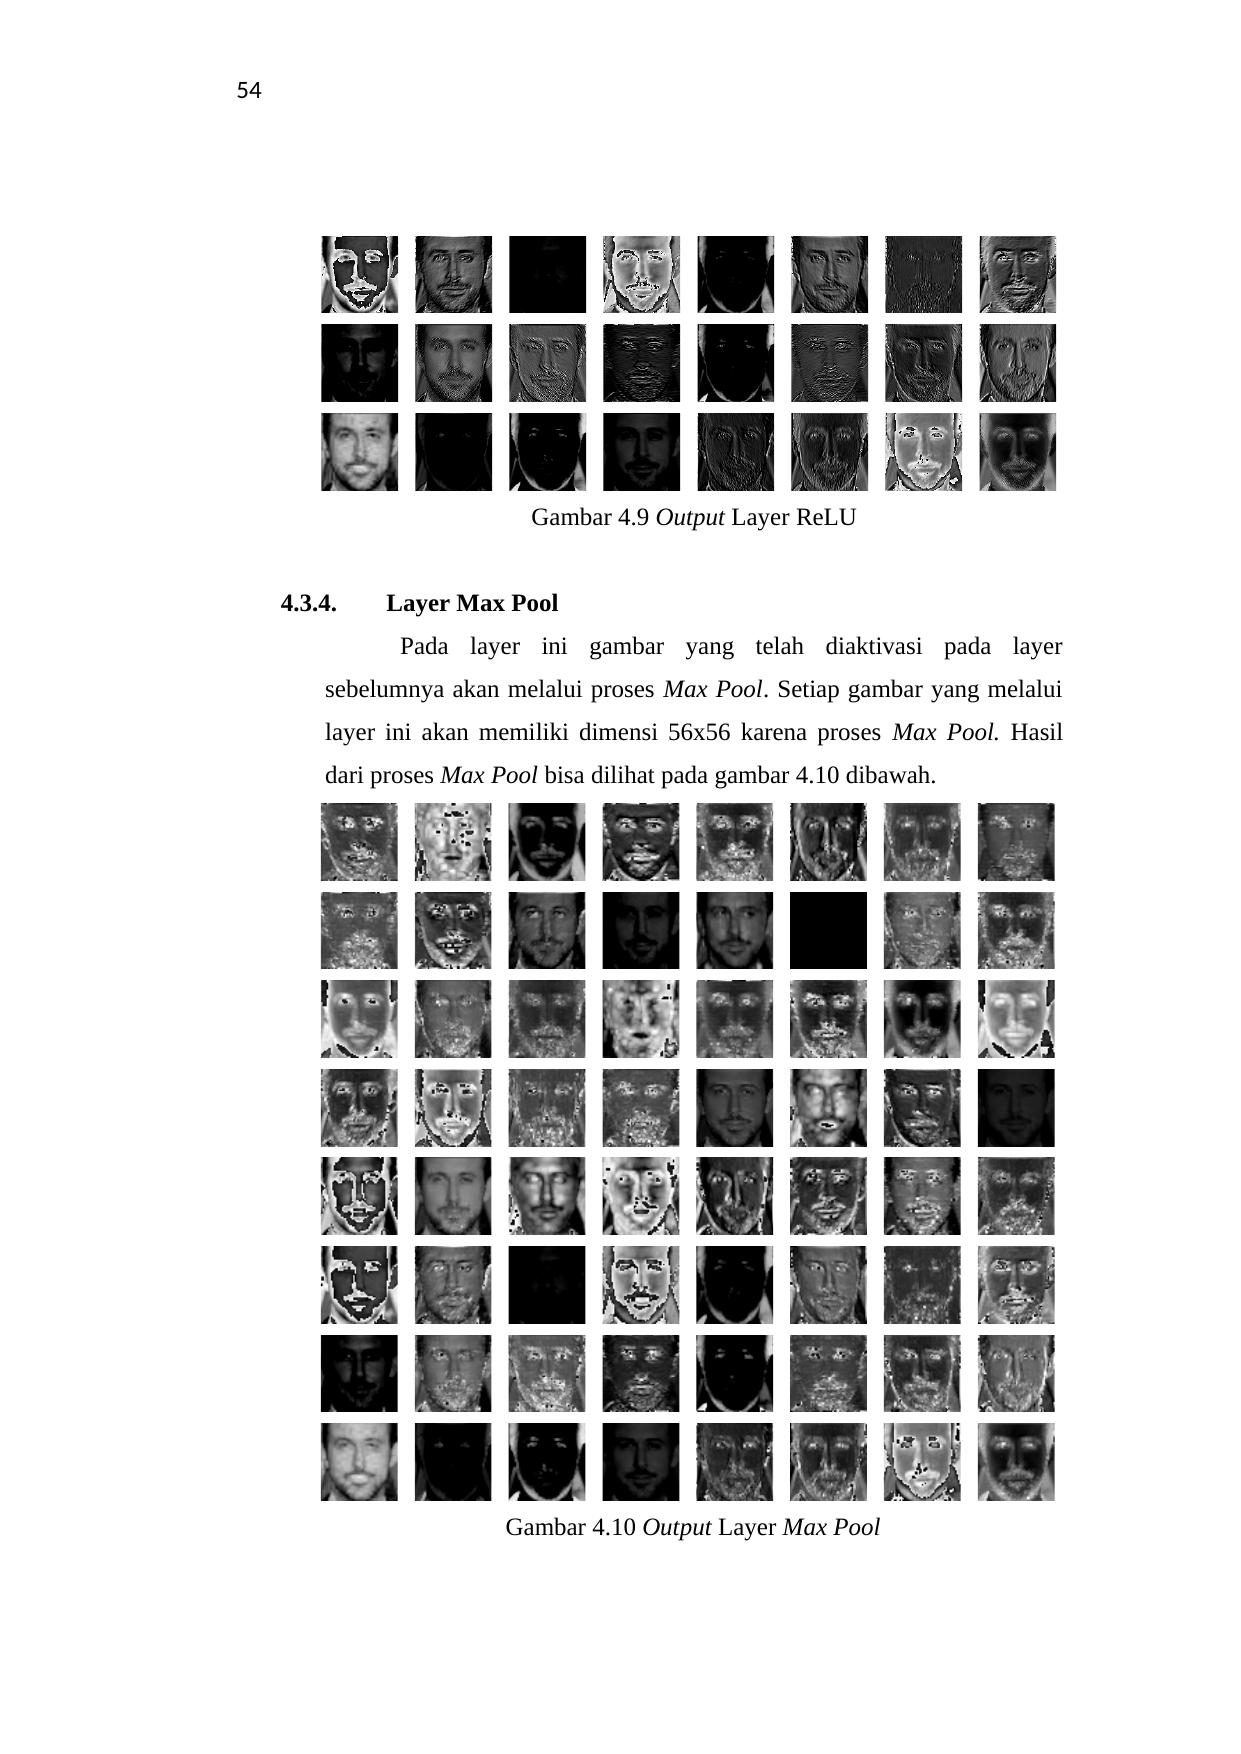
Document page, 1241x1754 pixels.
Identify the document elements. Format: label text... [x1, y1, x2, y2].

table_cell [873, 1335, 967, 1423]
picture [602, 1423, 680, 1501]
table_cell [404, 1424, 497, 1512]
list Gambar 4.9 Output Layer ReLU [325, 502, 1063, 531]
picture [977, 980, 1055, 1058]
picture [791, 413, 869, 491]
picture [602, 1246, 680, 1324]
table_cell [779, 1246, 873, 1335]
table_cell [873, 981, 967, 1069]
picture [885, 236, 963, 313]
list Gambar 4.10 Output Layer Max Pool [325, 1512, 1063, 1541]
picture [414, 980, 492, 1058]
picture [602, 1335, 680, 1412]
picture [602, 980, 680, 1058]
picture [979, 324, 1057, 402]
table_cell [498, 236, 592, 325]
table_cell [686, 413, 780, 502]
picture [790, 1157, 867, 1235]
table_cell [967, 1069, 1060, 1158]
table_cell [310, 892, 403, 981]
table_cell [967, 892, 1060, 981]
picture [509, 236, 587, 313]
table_cell [498, 1158, 591, 1246]
table_cell [404, 1335, 497, 1423]
table_cell [310, 325, 404, 413]
picture [320, 892, 398, 969]
picture [414, 892, 492, 969]
picture [791, 236, 869, 313]
table_cell [404, 981, 497, 1069]
table_header [498, 804, 591, 892]
table_cell [779, 1335, 873, 1423]
picture [977, 803, 1055, 881]
picture [320, 1423, 398, 1501]
picture [790, 892, 867, 969]
picture [602, 1069, 680, 1147]
table_cell [498, 1335, 591, 1423]
table_cell [779, 1424, 873, 1512]
table_cell [310, 1246, 403, 1335]
table_cell [685, 1246, 779, 1335]
table_cell [873, 1069, 967, 1158]
table_cell [685, 981, 779, 1069]
table_cell [779, 892, 873, 981]
picture [696, 892, 774, 969]
picture [696, 1246, 774, 1324]
table_cell [498, 892, 591, 981]
table_cell [967, 1246, 1060, 1335]
picture [977, 892, 1055, 969]
table_cell [310, 981, 403, 1069]
table_cell [591, 892, 685, 981]
picture [508, 803, 586, 881]
table_cell [591, 1158, 685, 1246]
picture [883, 1246, 961, 1324]
table_cell [968, 236, 1062, 325]
table_cell [591, 1069, 685, 1158]
picture [696, 803, 774, 881]
picture [602, 803, 680, 881]
picture [321, 324, 399, 402]
table_cell [498, 1424, 591, 1512]
picture [602, 1157, 680, 1235]
table_cell [968, 325, 1062, 413]
list Layer Max Pool [281, 588, 1063, 617]
picture [509, 324, 587, 402]
picture [414, 1423, 492, 1501]
picture [979, 413, 1057, 491]
table_cell [685, 1335, 779, 1423]
table_cell [780, 413, 874, 502]
table_cell [310, 1158, 403, 1246]
picture [883, 1335, 961, 1412]
picture [508, 980, 586, 1058]
picture [885, 413, 963, 491]
picture [885, 324, 963, 402]
table_cell [874, 413, 968, 502]
table_header [685, 804, 779, 892]
picture [320, 1335, 398, 1412]
list Pada layer ini gambar yang telah diaktivasi pada layer sebelumnya akan melalui proses Max Pool. Setiap gambar yang melalui layer ini akan memiliki dimensi 56x56 karena proses Max Pool. Hasil dari proses Max Pool bisa dilihat pada gambar 4.10 dibawah. [325, 631, 1063, 789]
table_cell [779, 981, 873, 1069]
table_cell [968, 413, 1062, 502]
table_cell [404, 892, 497, 981]
picture [883, 803, 961, 881]
table_cell [404, 1158, 497, 1246]
picture [696, 980, 774, 1058]
picture [697, 236, 775, 313]
picture [508, 1069, 586, 1147]
table_header [779, 804, 873, 892]
picture [415, 413, 493, 491]
table_cell [310, 1335, 403, 1423]
picture [791, 324, 869, 402]
picture [883, 892, 961, 969]
table_cell [498, 1069, 591, 1158]
table_cell [310, 1069, 403, 1158]
picture [508, 1157, 586, 1235]
picture [790, 980, 867, 1058]
table_cell [498, 981, 591, 1069]
picture [321, 413, 399, 491]
picture [790, 1069, 867, 1147]
picture [790, 1335, 867, 1412]
table_cell [685, 1069, 779, 1158]
table_cell [685, 1158, 779, 1246]
picture [414, 1069, 492, 1147]
table_header [591, 804, 685, 892]
picture [320, 1069, 398, 1147]
picture [790, 1423, 867, 1501]
table_cell [779, 1069, 873, 1158]
table_cell [592, 413, 686, 502]
table_cell [967, 981, 1060, 1069]
picture [320, 803, 398, 881]
picture [508, 1423, 586, 1501]
picture [977, 1246, 1055, 1324]
picture [508, 1335, 586, 1412]
table_cell [404, 236, 498, 325]
picture [602, 892, 680, 969]
picture [603, 236, 681, 313]
picture [883, 1069, 961, 1147]
table_cell [310, 413, 404, 502]
picture [883, 1157, 961, 1235]
table_cell [874, 325, 968, 413]
table_cell [780, 325, 874, 413]
picture [697, 413, 775, 491]
table_cell [404, 1069, 497, 1158]
picture [509, 413, 587, 491]
picture [415, 324, 493, 402]
table_cell [685, 1424, 779, 1512]
picture [697, 324, 775, 402]
table_cell [686, 236, 780, 325]
picture [790, 1246, 867, 1324]
picture [414, 1246, 492, 1324]
table_cell [685, 892, 779, 981]
table_cell [404, 325, 498, 413]
table_cell [967, 1424, 1060, 1512]
table_header [404, 804, 497, 892]
table_header [967, 804, 1060, 892]
picture [696, 1423, 774, 1501]
table_cell [686, 325, 780, 413]
picture [977, 1069, 1055, 1147]
picture [321, 236, 399, 313]
picture [414, 1157, 492, 1235]
table_cell [591, 1424, 685, 1512]
picture [603, 324, 681, 402]
table_cell [404, 1246, 497, 1335]
picture [508, 892, 586, 969]
table_cell [498, 413, 592, 502]
picture [790, 803, 867, 881]
picture [977, 1335, 1055, 1412]
table_cell [591, 981, 685, 1069]
picture [603, 413, 681, 491]
table_cell [779, 1158, 873, 1246]
table_cell [592, 236, 686, 325]
table_cell [873, 1158, 967, 1246]
picture [320, 1157, 398, 1235]
table_cell [404, 413, 498, 502]
table_cell [873, 1246, 967, 1335]
table_cell [873, 892, 967, 981]
table_cell [967, 1158, 1060, 1246]
table_cell [874, 236, 968, 325]
picture [977, 1157, 1055, 1235]
table_cell [498, 325, 592, 413]
table_header [310, 804, 403, 892]
picture [696, 1157, 774, 1235]
picture [415, 236, 493, 313]
table_cell [967, 1335, 1060, 1423]
table_cell [310, 236, 404, 325]
picture [696, 1069, 774, 1147]
table_cell [591, 1246, 685, 1335]
picture [414, 803, 492, 881]
picture [320, 1246, 398, 1324]
picture [977, 1423, 1055, 1501]
table_header [873, 804, 967, 892]
table_cell [498, 1246, 591, 1335]
picture [883, 980, 961, 1058]
table_cell [591, 1335, 685, 1423]
table_cell [873, 1424, 967, 1512]
picture [320, 980, 398, 1058]
picture [696, 1335, 774, 1412]
picture [883, 1423, 961, 1501]
picture [979, 236, 1057, 313]
picture [414, 1335, 492, 1412]
table_cell [592, 325, 686, 413]
picture [508, 1246, 586, 1324]
table_cell [780, 236, 874, 325]
table_cell [310, 1424, 403, 1512]
